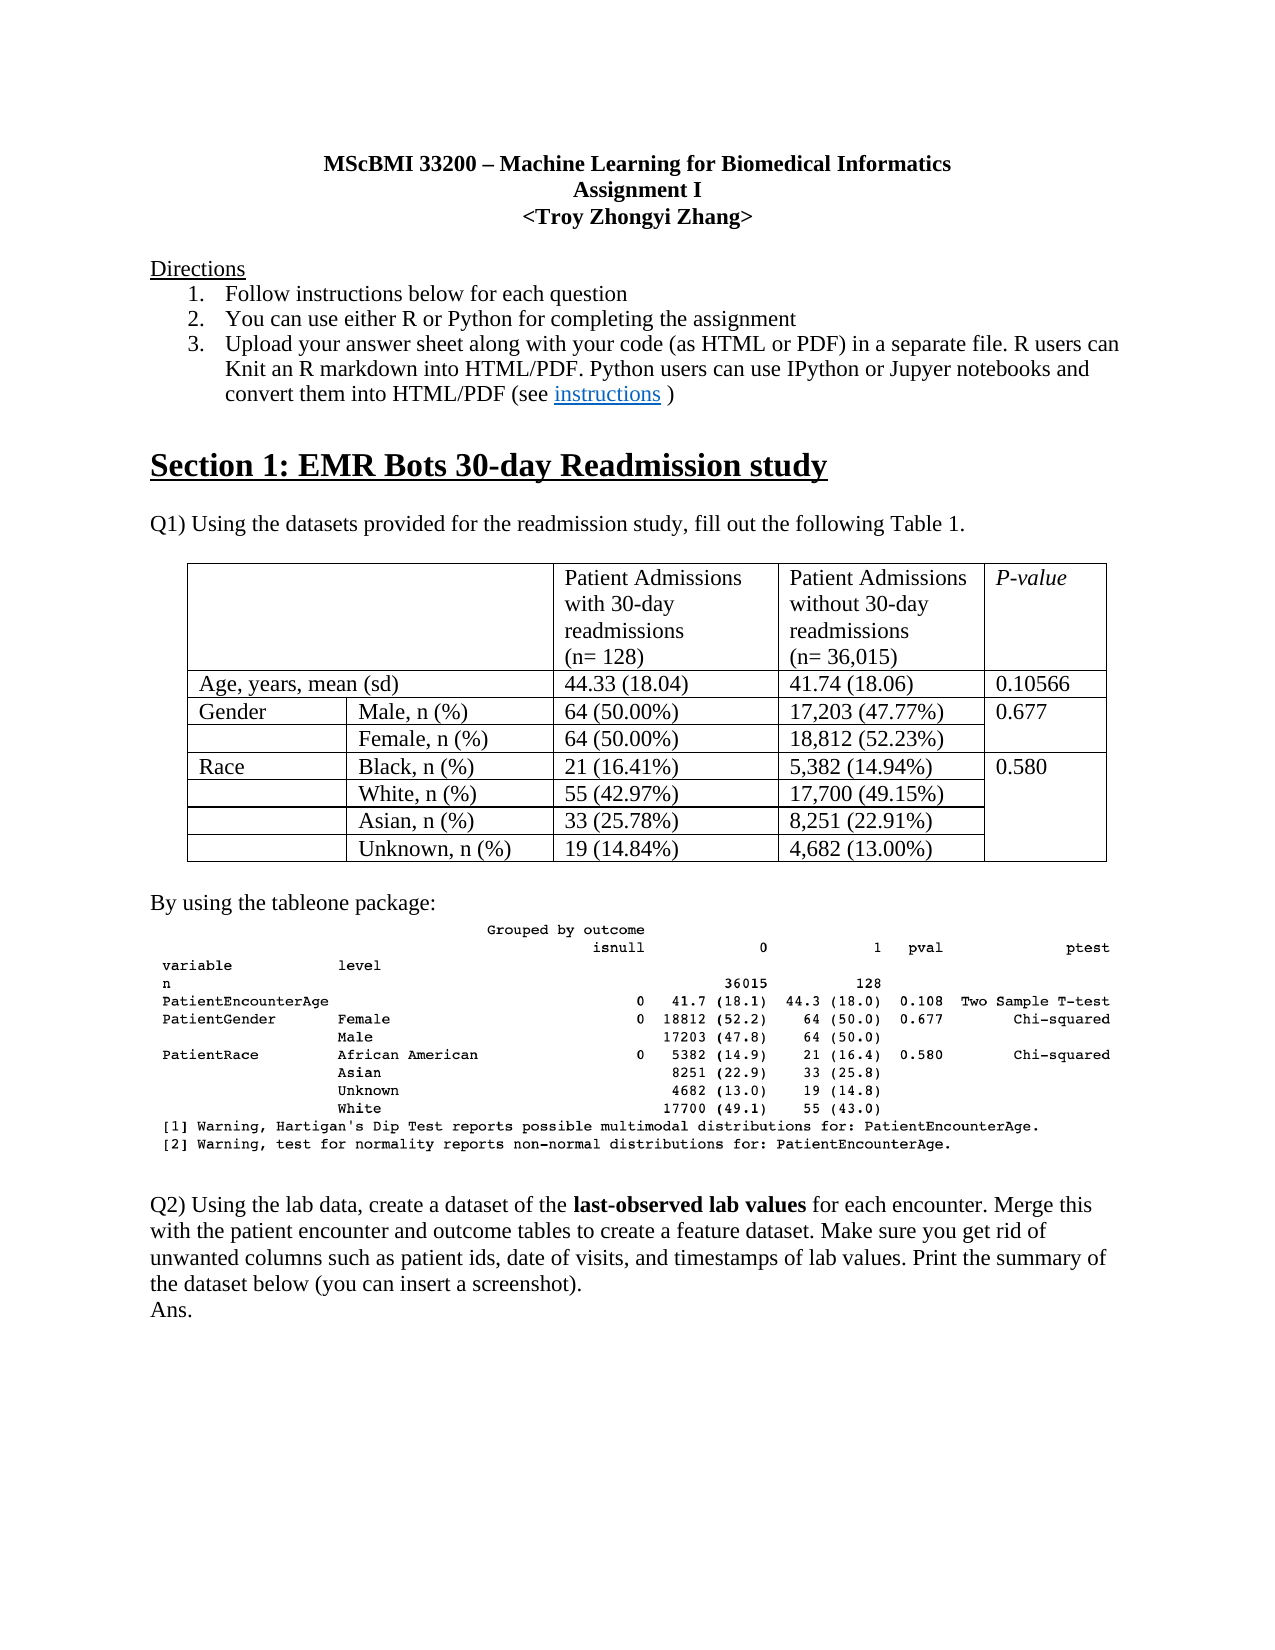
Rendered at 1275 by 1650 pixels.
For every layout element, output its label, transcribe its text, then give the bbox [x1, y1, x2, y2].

table_cell Race [188, 753, 346, 779]
table_cell 64 (50.00%) [554, 725, 778, 752]
table_cell 0.677 [985, 698, 1106, 752]
table_cell 33 (25.78%) [554, 808, 778, 834]
table_cell Asian, n (%) [347, 808, 553, 834]
list Follow instructions below for each question [187, 282, 1125, 307]
table_cell 0.10566 [985, 671, 1106, 697]
text Ans. [150, 1296, 1125, 1323]
table_cell Black, n (%) [347, 753, 553, 779]
text By using the tableone package: [150, 889, 1125, 915]
list You can use either R or Python for completing the assignment [187, 307, 1125, 332]
table_cell 19 (14.84%) [554, 835, 778, 861]
table_header P-value [985, 564, 1106, 669]
table_cell 41.74 (18.06) [779, 671, 984, 697]
picture [150, 915, 1125, 1165]
table_cell Age, years, mean (sd) [188, 671, 553, 697]
table_header Patient Admissions with 30-day readmissions (n= 128) [554, 564, 778, 669]
table_cell 17,203 (47.77%) [779, 698, 984, 724]
text Section 1: EMR Bots 30-day Readmission study [150, 446, 1125, 484]
text Directions [150, 255, 1125, 282]
text Q1) Using the datasets provided for the readmission study, fill out the following Table 1. [150, 510, 1125, 537]
table_cell 18,812 (52.23%) [779, 725, 984, 752]
table_cell 5,382 (14.94%) [779, 753, 984, 779]
text MScBMI 33200 – Machine Learning for Biomedical Informatics [150, 150, 1125, 176]
table_cell 4,682 (13.00%) [779, 835, 984, 861]
table_cell [188, 835, 346, 861]
table_cell 17,700 (49.15%) [779, 780, 984, 806]
table_cell 64 (50.00%) [554, 698, 778, 724]
table_cell [188, 780, 346, 806]
list Upload your answer sheet along with your code (as HTML or PDF) in a separate file. R users can Knit an R markdown into HTML/PDF. Python users can use IPython or Jupyer notebooks and convert them into HTML/PDF (see instructions ) [187, 332, 1125, 407]
table_cell [188, 808, 346, 834]
table_header Patient Admissions without 30-day readmissions (n= 36,015) [779, 564, 984, 669]
table_cell 44.33 (18.04) [554, 671, 778, 697]
table_cell White, n (%) [347, 780, 553, 806]
table_cell Unknown, n (%) [347, 835, 553, 861]
text Q2) Using the lab data, create a dataset of the last-observed lab values for each encounter. Merge this with the patient encounter and outcome tables to create a feature dataset. Make sure you get rid of unwanted columns such as patient ids, date of visits, and timestamps of lab values. Print the summary of the dataset below (you can insert a screenshot). [150, 1191, 1125, 1296]
text Assignment I [150, 176, 1125, 203]
table_cell 21 (16.41%) [554, 753, 778, 779]
table_cell 8,251 (22.91%) [779, 808, 984, 834]
table_cell 55 (42.97%) [554, 780, 778, 806]
table_cell Male, n (%) [347, 698, 553, 724]
table_header [188, 564, 553, 669]
table_cell Female, n (%) [347, 725, 553, 752]
table_cell 0.580 [985, 753, 1106, 861]
text <Troy Zhongyi Zhang> [150, 203, 1125, 229]
table_cell Gender [188, 698, 346, 724]
table_cell [188, 725, 346, 752]
